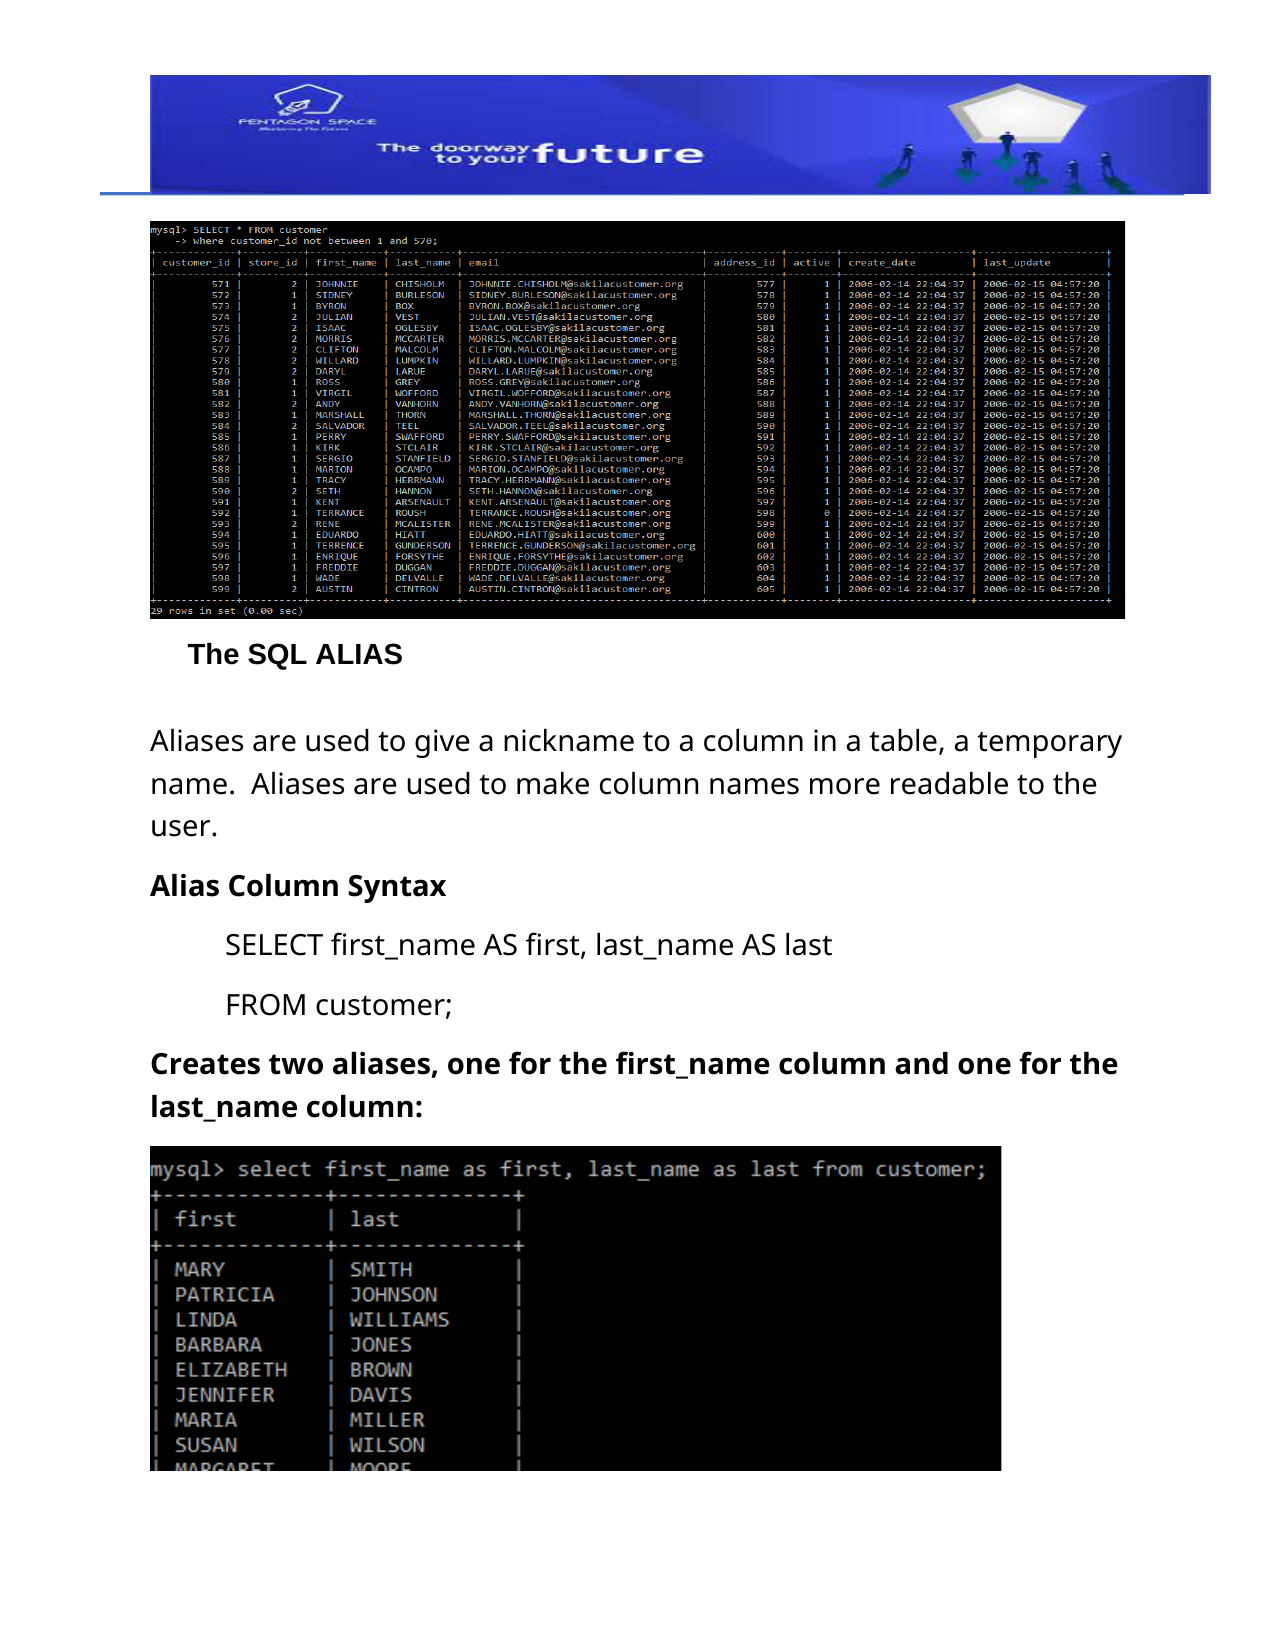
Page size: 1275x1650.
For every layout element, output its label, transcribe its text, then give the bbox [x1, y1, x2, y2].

picture [150, 75, 1211, 194]
text FROM customer; [150, 984, 1125, 1024]
text Alias Column Syntax [150, 865, 1125, 905]
subtitle The SQL ALIAS [187, 637, 1125, 671]
picture [150, 1146, 1002, 1471]
picture [150, 221, 1125, 619]
text SELECT first_name AS first, last_name AS last [150, 925, 1125, 964]
text Creates two aliases, one for the first_name column and one for the last_name column: [150, 1044, 1125, 1126]
text Aliases are used to give a nickname to a column in a table, a temporary name. Aliases are used to make column names more readable to the user. [150, 720, 1125, 845]
